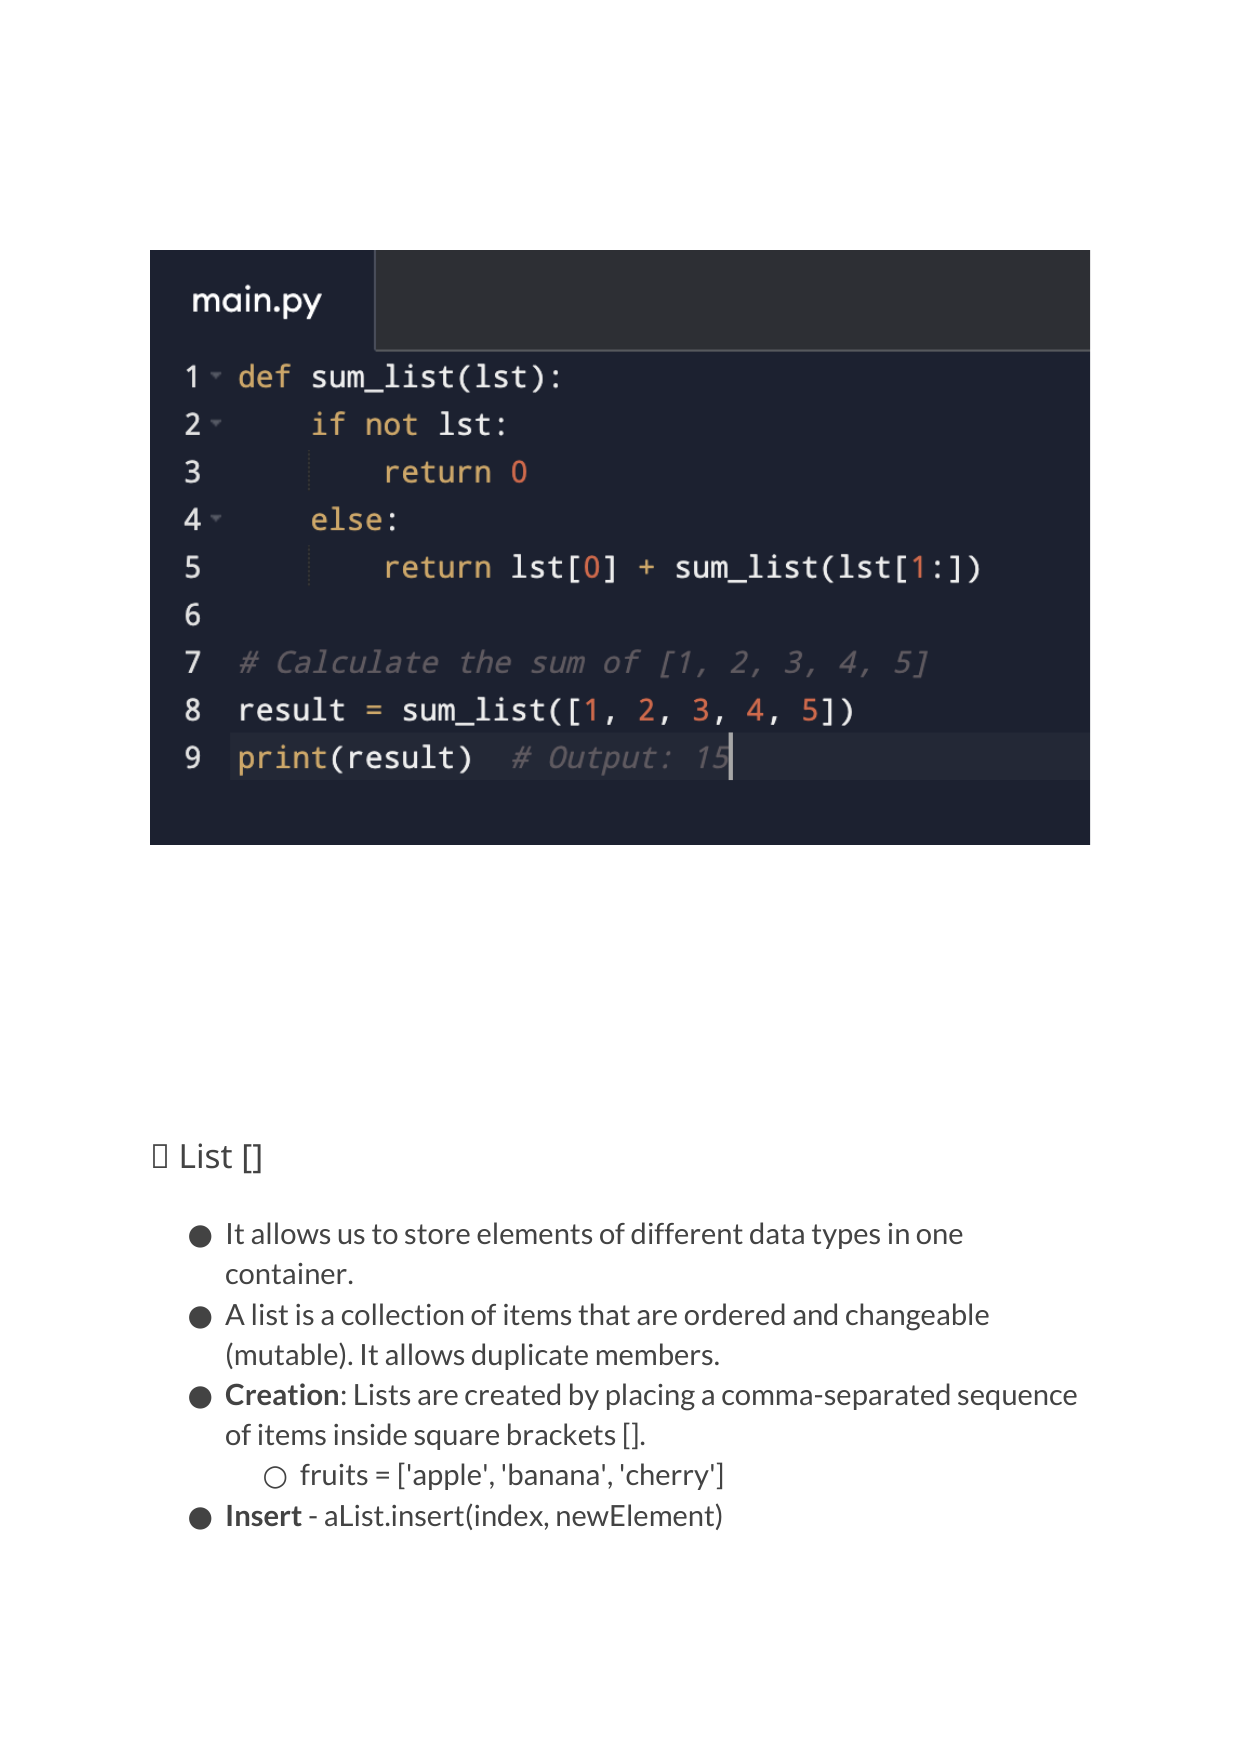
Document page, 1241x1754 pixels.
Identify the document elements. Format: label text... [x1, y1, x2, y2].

list fruits = ['apple', 'banana', 'cherry'] [262, 1457, 1090, 1492]
list It allows us to store elements of different data types in one container. [187, 1216, 1090, 1291]
list A list is a collection of items that are ordered and changeable (mutable). It allows duplicate members. [187, 1296, 1090, 1371]
picture [150, 250, 1091, 845]
subtitle ✅ List [] [150, 1133, 1090, 1178]
list Creation: Lists are created by placing a comma-separated sequence of items inside square brackets []. [187, 1377, 1090, 1452]
list Insert - aList.insert(index, newElement) [187, 1497, 1090, 1532]
